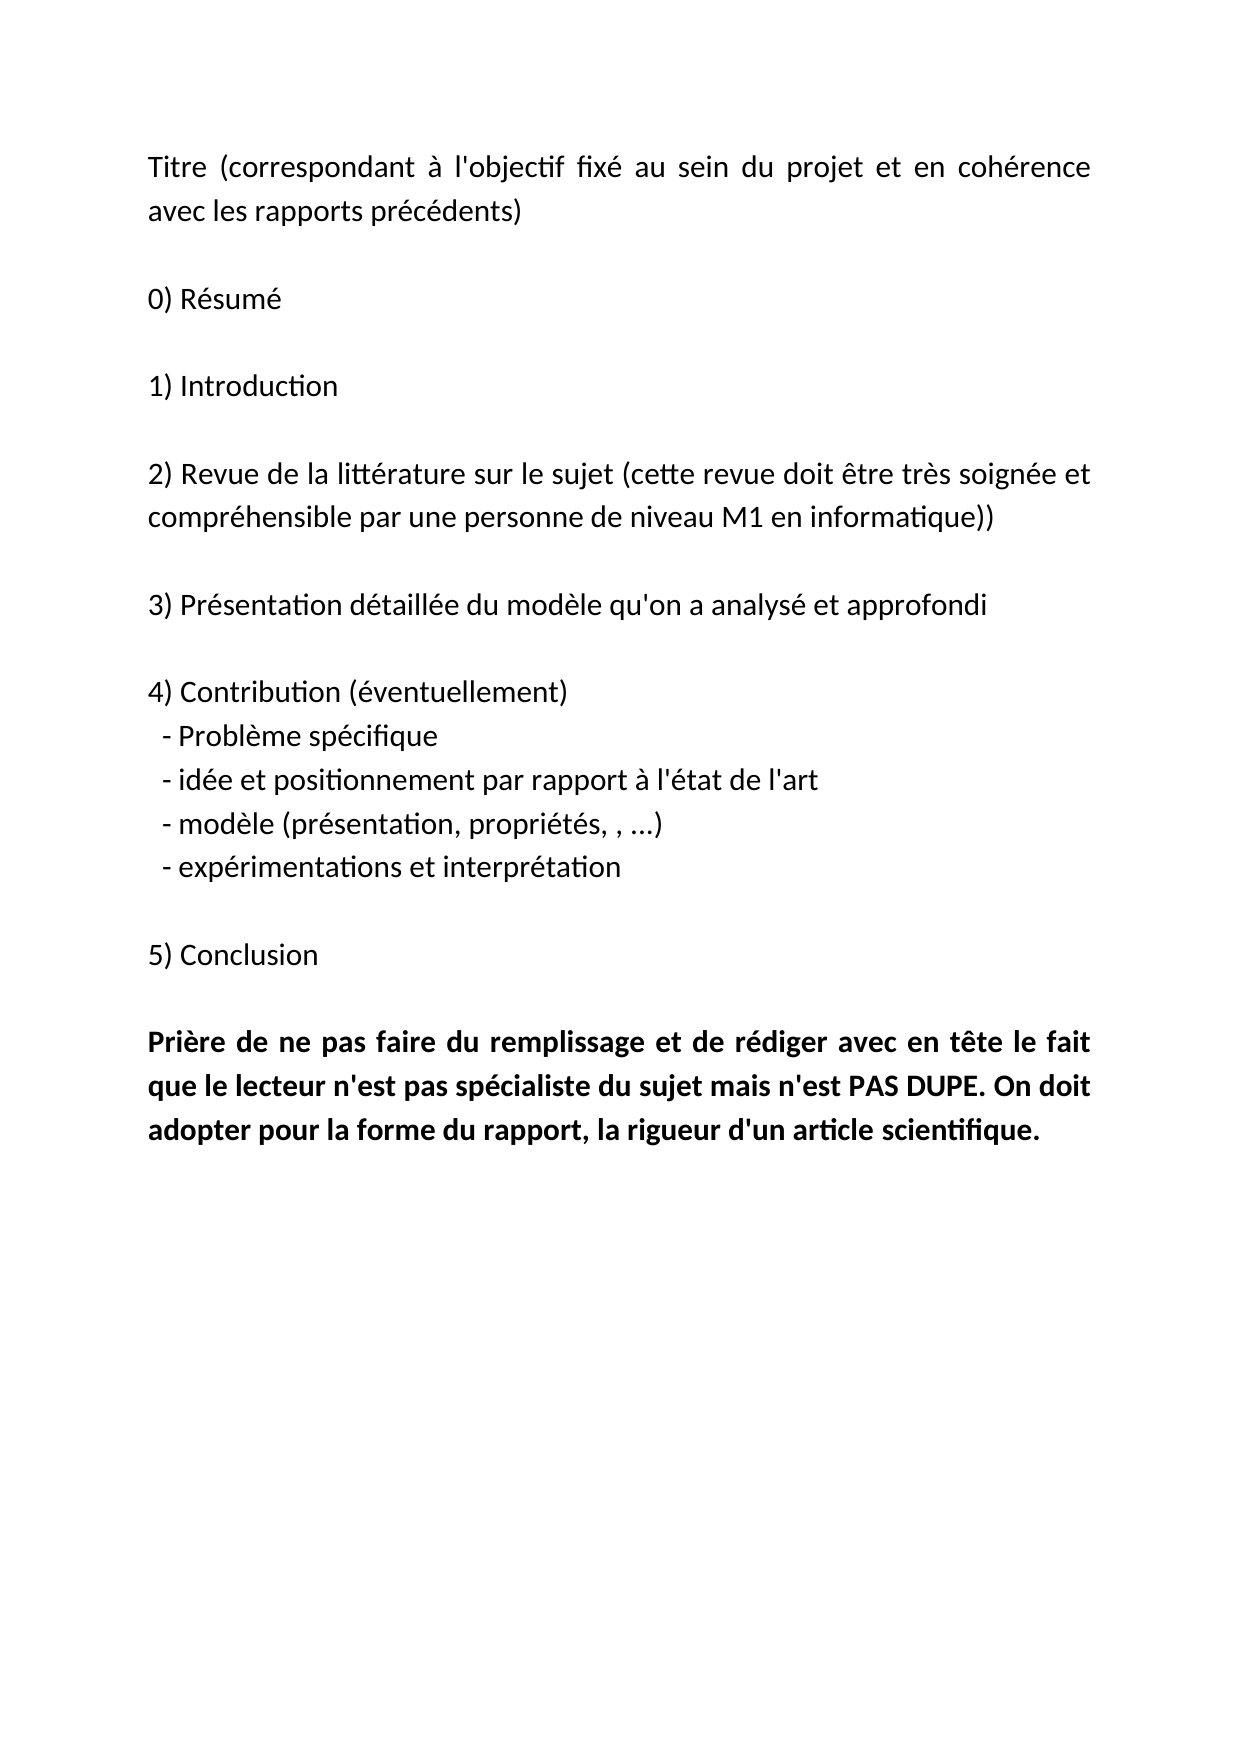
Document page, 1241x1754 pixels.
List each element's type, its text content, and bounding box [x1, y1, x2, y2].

text 1) Introduction [148, 366, 1093, 404]
text Prière de ne pas faire du remplissage et de rédiger avec en tête le fait que le lecteur n'est pas spécialiste du sujet mais n'est PAS DUPE. On doit adopter pour la forme du rapport, la rigueur d'un article scientifique. [148, 1023, 1093, 1148]
text 3) Présentation détaillée du modèle qu'on a analysé et approfondi [148, 585, 1093, 623]
text 4) Contribution (éventuellement) [148, 673, 1093, 711]
text 5) Conclusion [148, 935, 1093, 973]
text - modèle (présentation, propriétés, , ...) [148, 804, 1093, 842]
text 0) Résumé [148, 279, 1093, 317]
text 2) Revue de la littérature sur le sujet (cette revue doit être très soignée et compréhensible par une personne de niveau M1 en informatique)) [148, 454, 1093, 536]
text - Problème spécifique [148, 716, 1093, 754]
text - idée et positionnement par rapport à l'état de l'art [148, 760, 1093, 798]
text Titre (correspondant à l'objectif fixé au sein du projet et en cohérence avec les rapports précédents) [148, 148, 1093, 229]
text - expérimentations et interprétation [148, 848, 1093, 886]
